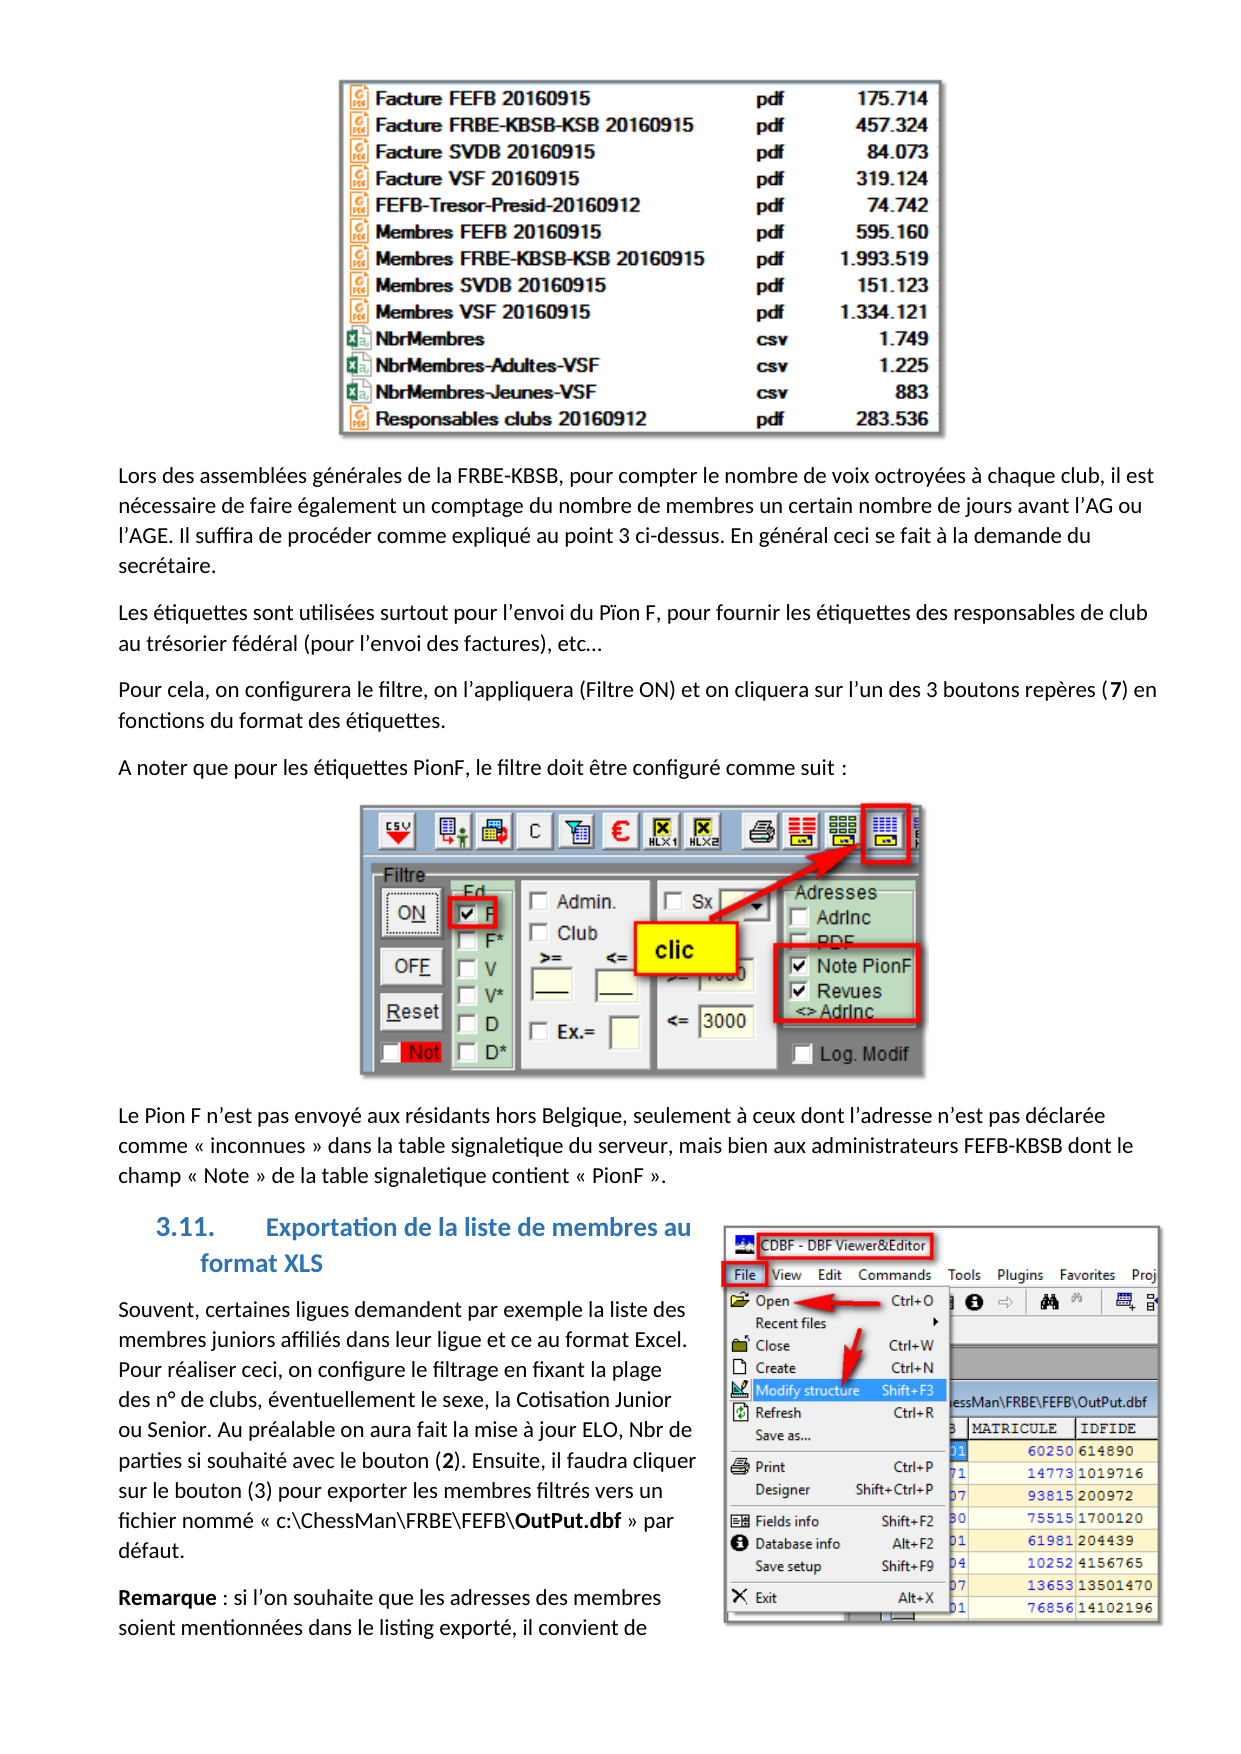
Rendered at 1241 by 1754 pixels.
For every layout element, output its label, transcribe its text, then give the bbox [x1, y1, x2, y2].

picture [333, 75, 950, 443]
subtitle Exportation de la liste de membres au format XLS [155, 1208, 1165, 1280]
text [118, 1583, 1165, 1642]
picture [719, 1221, 1166, 1629]
text Lors des assemblées générales de la FRBE-KBSB, pour compter le nombre de voix octroyées à chaque club, il est nécessaire de faire également un comptage du nombre de membres un certain nombre de jours avant l’AG ou l’AGE. Il suffira de procéder comme expliqué au point 3 ci-dessus. En général ceci se fait à la demande du secrétaire. [118, 461, 1165, 580]
text A noter que pour les étiquettes PionF, le filtre doit être configuré comme suit : [118, 753, 1165, 781]
picture [354, 799, 930, 1083]
text Pour cela, on configurera le filtre, on l’appliquera (Filtre ON) et on cliquera sur l’un des 3 boutons repères (7) en fonctions du format des étiquettes. [118, 676, 1165, 734]
text Le Pion F n’est pas envoyé aux résidants hors Belgique, seulement à ceux dont l’adresse n’est pas déclarée comme « inconnues » dans la table signaletique du serveur, mais bien aux administrateurs FEFB-KBSB dont le champ « Note » de la table signaletique contient « PionF ». [118, 1101, 1165, 1189]
text Souvent, certaines ligues demandent par exemple la liste des membres juniors affiliés dans leur ligue et ce au format Excel. Pour réaliser ceci, on configure le filtrage en fixant la plage des n° de clubs, éventuellement le sexe, la Cotisation Junior ou Senior. Au préalable on aura fait la mise à jour ELO, Nbr de parties si souhaité avec le bouton (2). Ensuite, il faudra cliquer sur le bouton (3) pour exporter les membres filtrés vers un fichier nommé « c:\ChessMan\FRBE\FEFB\OutPut.dbf » par défaut. [118, 1295, 719, 1564]
text Les étiquettes sont utilisées surtout pour l’envoi du Pïon F, pour fournir les étiquettes des responsables de club au trésorier fédéral (pour l’envoi des factures), etc… [118, 598, 1165, 657]
